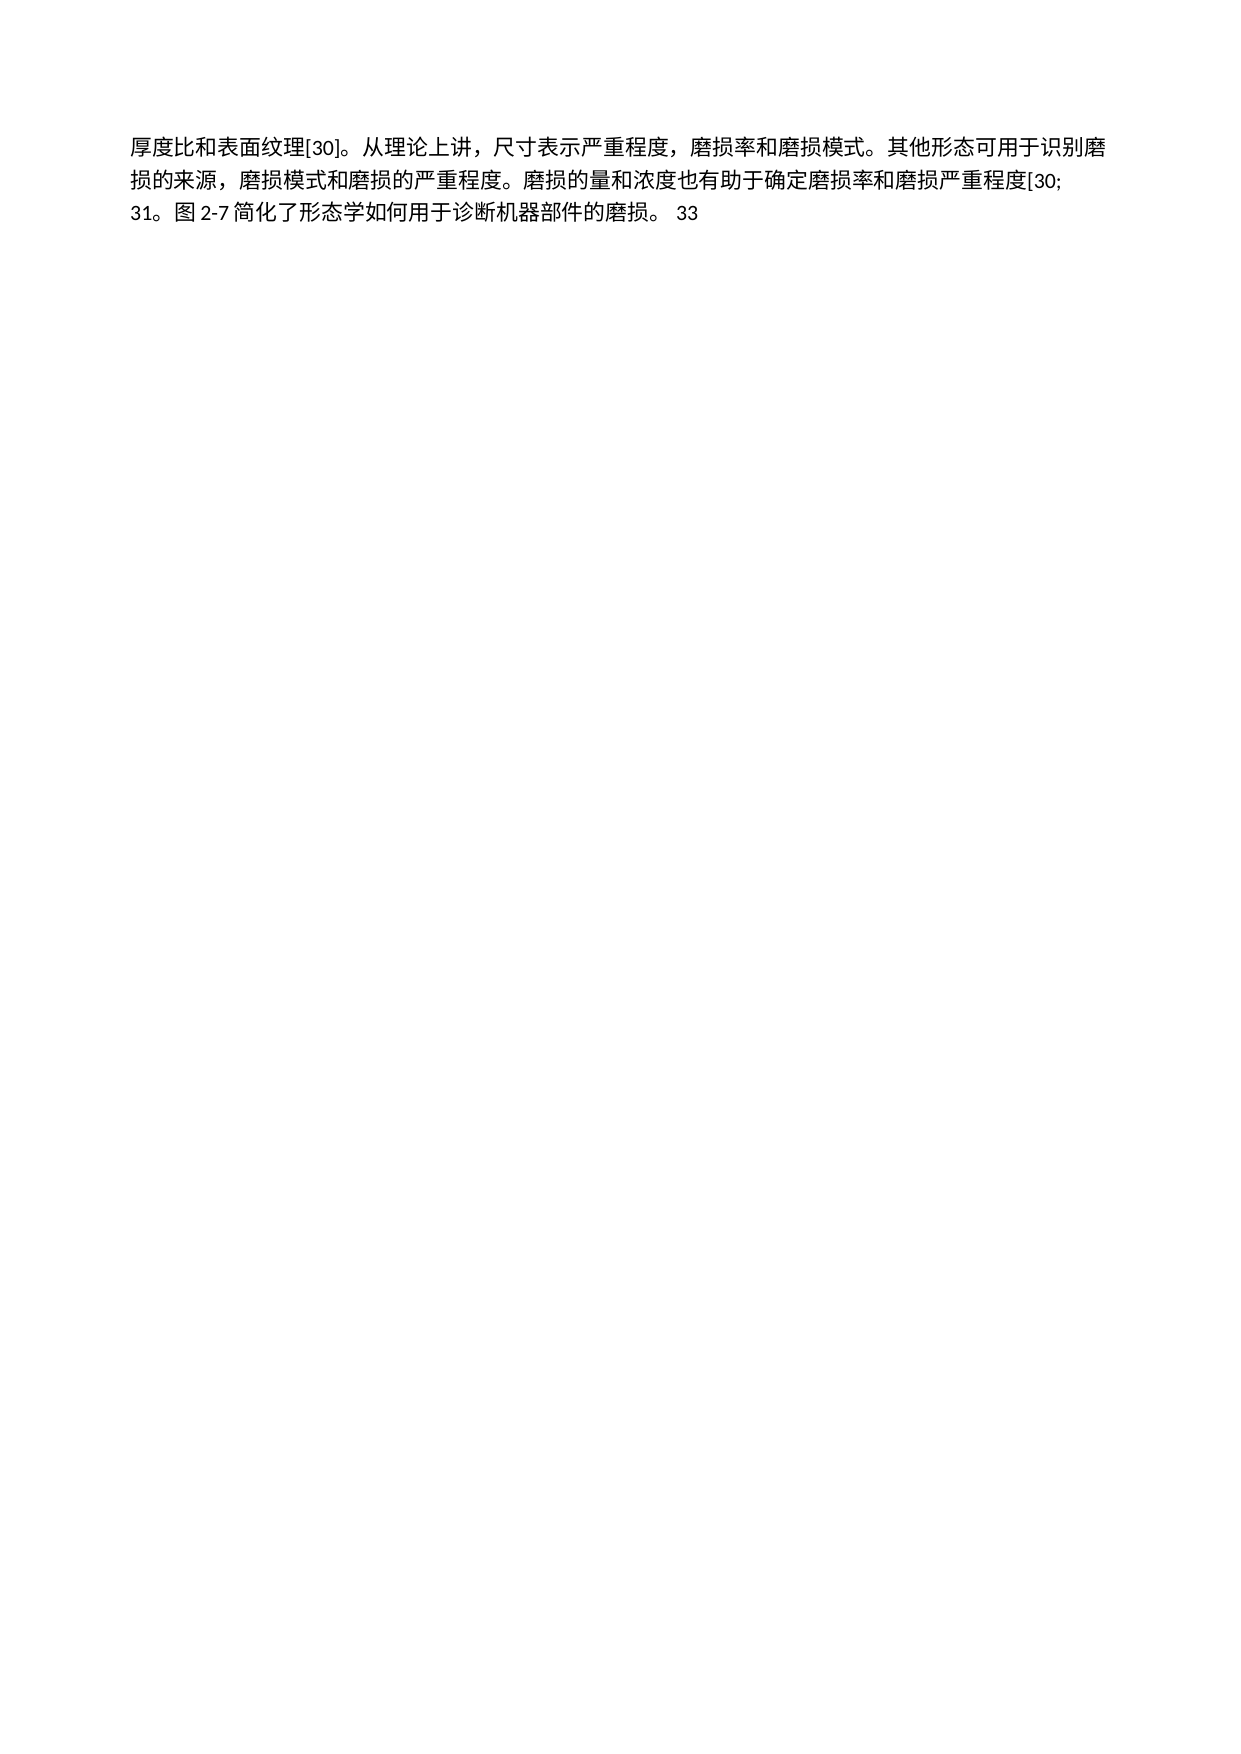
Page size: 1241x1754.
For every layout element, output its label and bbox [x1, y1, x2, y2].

text [130, 130, 1110, 227]
